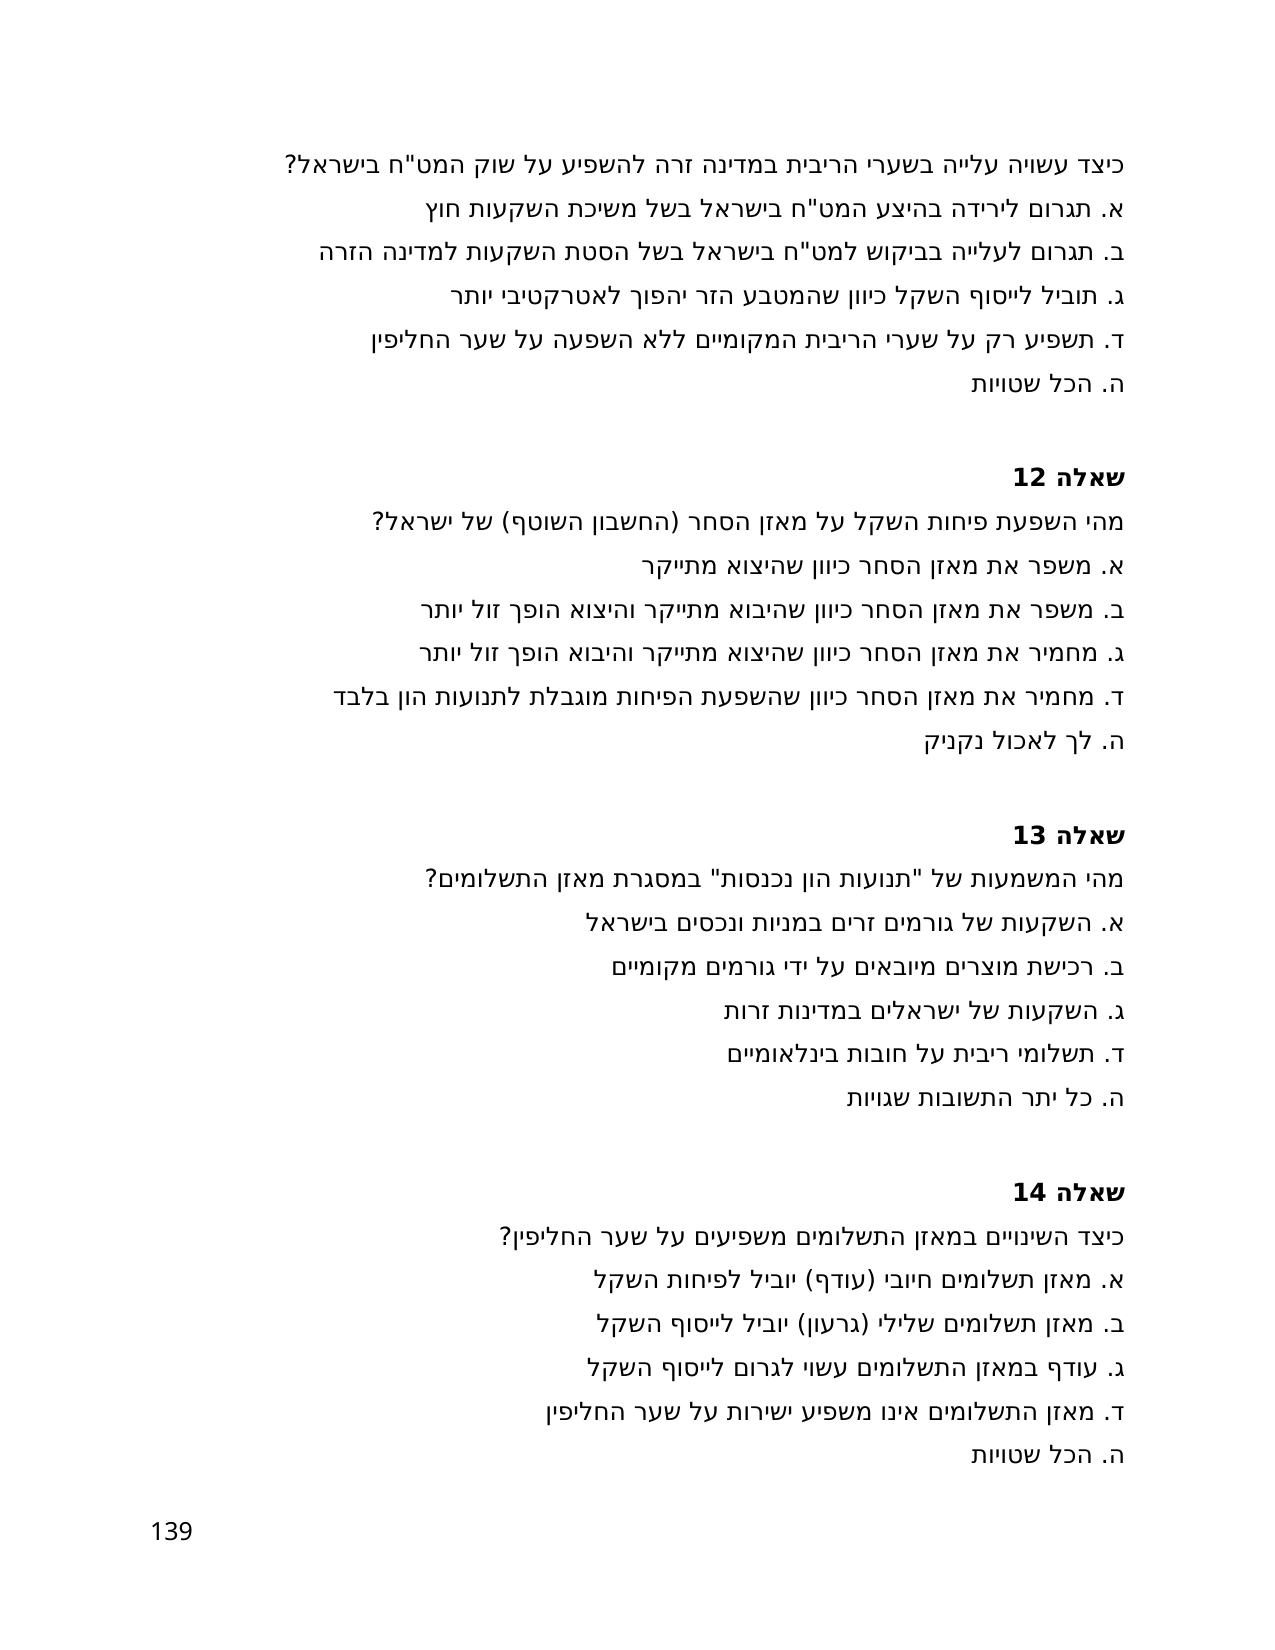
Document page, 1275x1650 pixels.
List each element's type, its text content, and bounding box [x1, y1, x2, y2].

text ד. תשלומי ריבית על חובות בינלאומיים [150, 1039, 1125, 1069]
text א. תגרום לירידה בהיצע המט"ח בישראל בשל משיכת השקעות חוץ [150, 194, 1125, 223]
text א. השקעות של גורמים זרים במניות ונכסים בישראל [150, 908, 1125, 937]
text כיצד השינויים במאזן התשלומים משפיעים על שער החליפין? [150, 1222, 1125, 1251]
text ב. תגרום לעלייה בביקוש למט"ח בישראל בשל הסטת השקעות למדינה הזרה [150, 237, 1125, 267]
text ה. כל יתר התשובות שגויות [150, 1083, 1125, 1112]
text ד. תשפיע רק על שערי הריבית המקומיים ללא השפעה על שער החליפין [150, 325, 1125, 354]
text ה. הכל שטויות [150, 369, 1125, 398]
text ד. מאזן התשלומים אינו משפיע ישירות על שער החליפין [150, 1397, 1125, 1426]
text מהי השפעת פיחות השקל על מאזן הסחר (החשבון השוטף) של ישראל? [150, 507, 1125, 536]
text א. מאזן תשלומים חיובי (עודף) יוביל לפיחות השקל [150, 1266, 1125, 1295]
text ב. מאזן תשלומים שלילי (גרעון) יוביל לייסוף השקל [150, 1309, 1125, 1338]
text ג. השקעות של ישראלים במדינות זרות [150, 996, 1125, 1025]
text ב. משפר את מאזן הסחר כיוון שהיבוא מתייקר והיצוא הופך זול יותר [150, 595, 1125, 624]
text שאלה 12 [150, 463, 1125, 493]
text ג. מחמיר את מאזן הסחר כיוון שהיצוא מתייקר והיבוא הופך זול יותר [150, 638, 1125, 668]
text ה. לך לאכול נקניק [150, 726, 1125, 755]
text א. משפר את מאזן הסחר כיוון שהיצוא מתייקר [150, 551, 1125, 580]
text שאלה 13 [150, 821, 1125, 850]
text ד. מחמיר את מאזן הסחר כיוון שהשפעת הפיחות מוגבלת לתנועות הון בלבד [150, 682, 1125, 711]
text כיצד עשויה עלייה בשערי הריבית במדינה זרה להשפיע על שוק המט"ח בישראל? [150, 150, 1125, 179]
text שאלה 14 [150, 1178, 1125, 1207]
text ב. רכישת מוצרים מיובאים על ידי גורמים מקומיים [150, 952, 1125, 981]
text ג. תוביל לייסוף השקל כיוון שהמטבע הזר יהפוך לאטרקטיבי יותר [150, 281, 1125, 310]
text ג. עודף במאזן התשלומים עשוי לגרום לייסוף השקל [150, 1353, 1125, 1382]
text מהי המשמעות של "תנועות הון נכנסות" במסגרת מאזן התשלומים? [150, 864, 1125, 894]
text ה. הכל שטויות [150, 1441, 1125, 1470]
